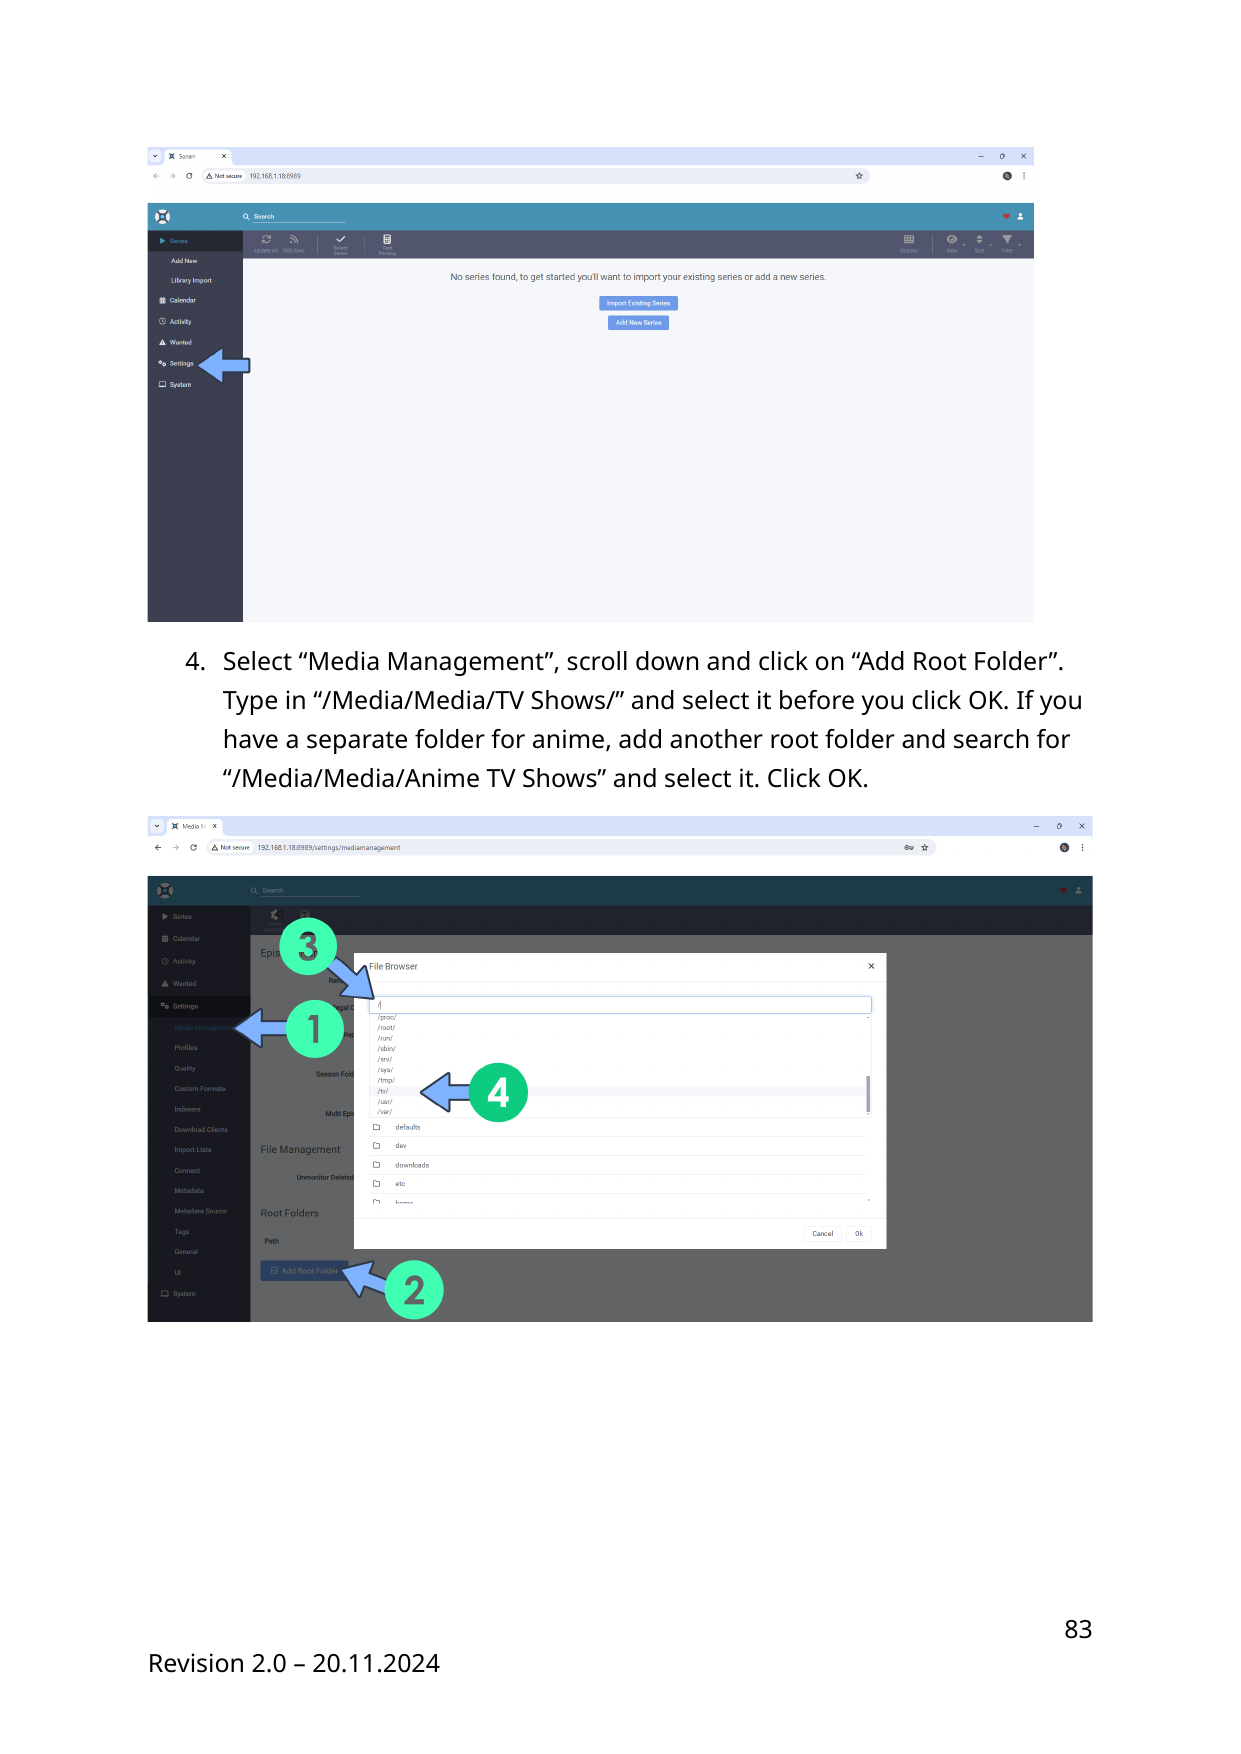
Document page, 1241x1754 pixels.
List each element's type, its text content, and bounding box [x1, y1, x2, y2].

picture [147, 816, 1093, 1322]
picture [147, 147, 1034, 622]
list Select “Media Management”, scroll down and click on “Add Root Folder”. Type in “/Media/Media/TV Shows/” and select it before you click OK. If you have a separate folder for anime, add another root folder and search for “/Media/Media/Anime TV Shows” and select it. Click OK. [185, 643, 1093, 795]
